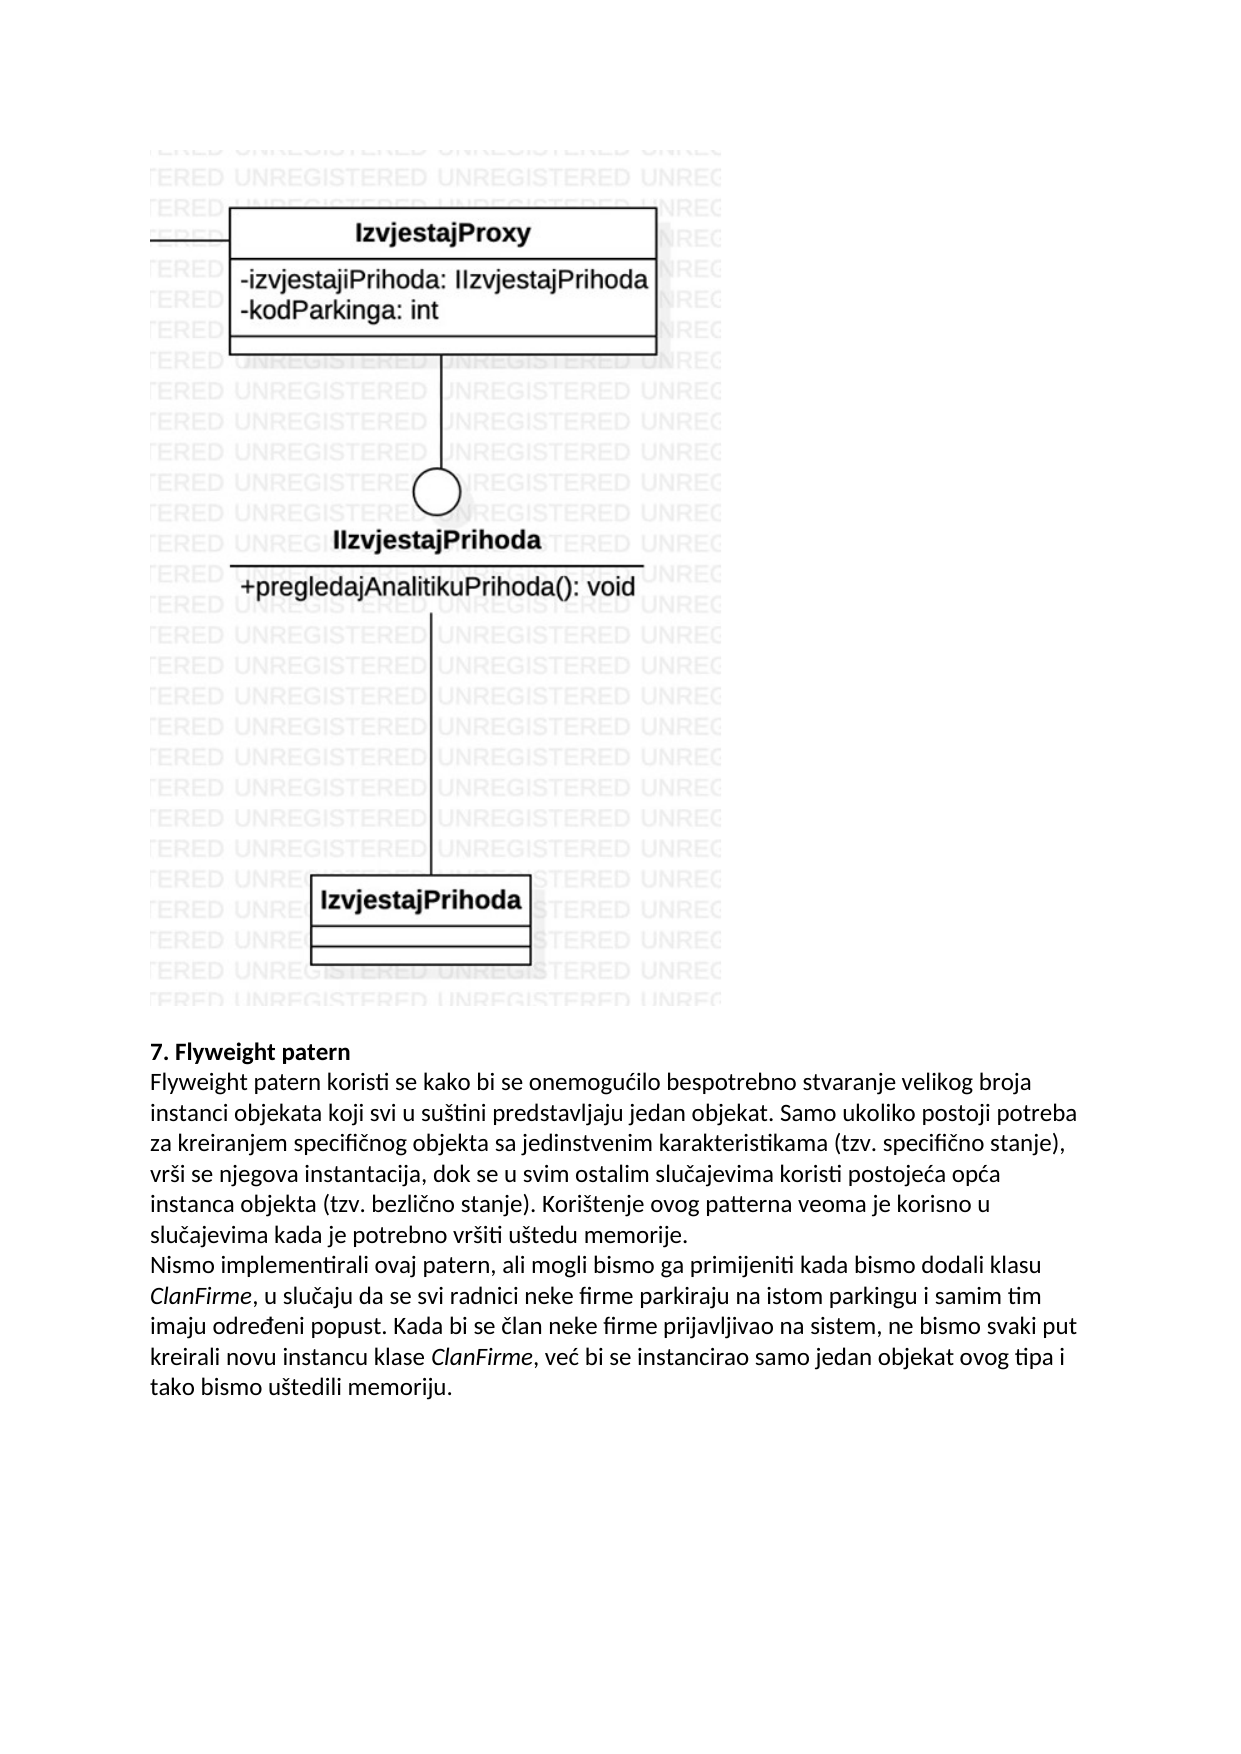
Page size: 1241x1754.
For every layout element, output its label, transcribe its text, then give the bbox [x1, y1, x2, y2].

text 7. Flyweight patern [150, 1036, 1090, 1066]
text Nismo implementirali ovaj patern, ali mogli bismo ga primijeniti kada bismo dodali klasu ClanFirme, u slučaju da se svi radnici neke firme parkiraju na istom parkingu i samim tim imaju određeni popust. Kada bi se član neke firme prijavljivao na sistem, ne bismo svaki put kreirali novu instancu klase ClanFirme, već bi se instancirao samo jedan objekat ovog tipa i tako bismo uštedili memoriju. [150, 1249, 1090, 1402]
picture [150, 150, 722, 1006]
text Flyweight patern koristi se kako bi se onemogućilo bespotrebno stvaranje velikog broja instanci objekata koji svi u suštini predstavljaju jedan objekat. Samo ukoliko postoji potreba za kreiranjem specifičnog objekta sa jedinstvenim karakteristikama (tzv. specifično stanje), vrši se njegova instantacija, dok se u svim ostalim slučajevima koristi postojeća opća instanca objekta (tzv. bezlično stanje). Korištenje ovog patterna veoma je korisno u slučajevima kada je potrebno vršiti uštedu memorije. [150, 1066, 1090, 1249]
